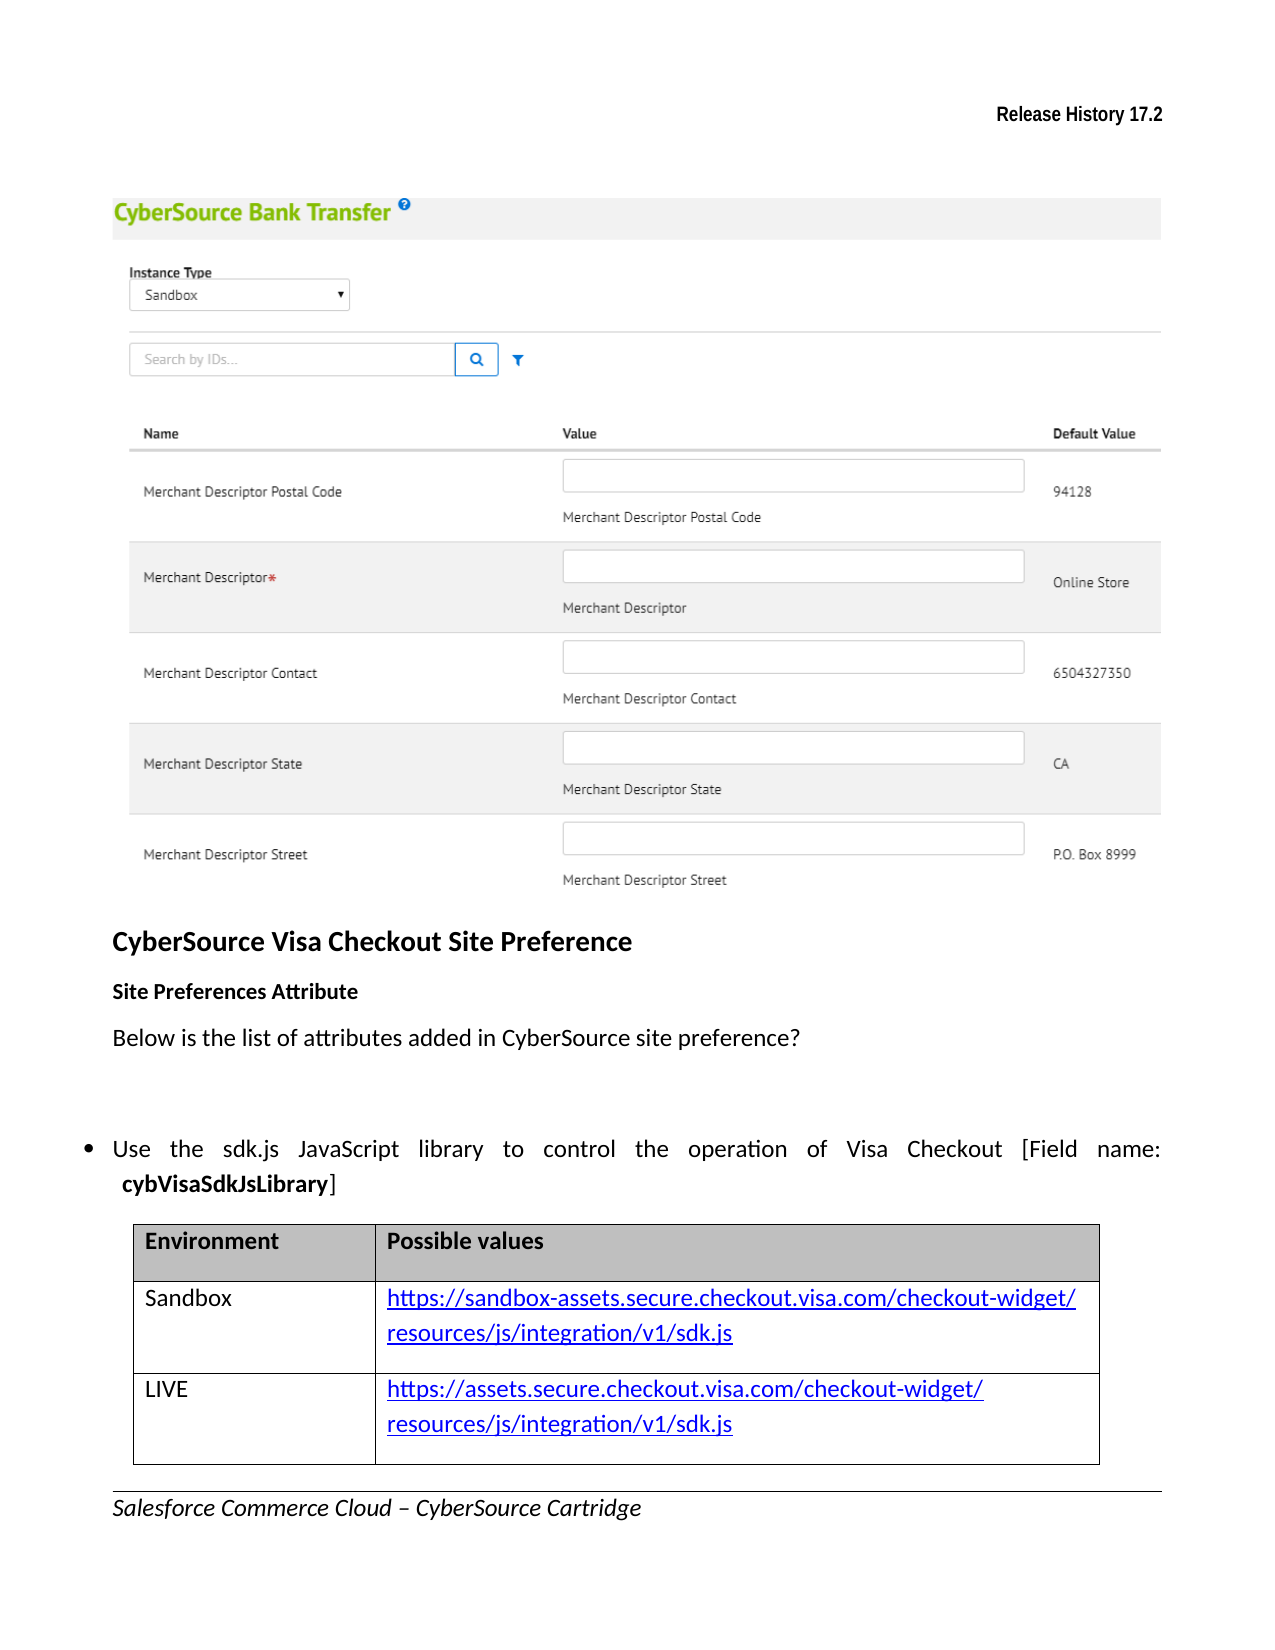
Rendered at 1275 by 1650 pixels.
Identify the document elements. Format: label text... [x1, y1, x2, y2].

subtitle Site Preferences Attribute [112, 977, 1162, 1005]
table_header Possible values [376, 1225, 1099, 1281]
list Use the sdk.js JavaScript library to control the operation of Visa Checkout [Field name: cybVisaSdkJsLibrary] [84, 1133, 1162, 1199]
subtitle CyberSource Visa Checkout Site Preference [112, 923, 1162, 959]
table_cell https://sandbox-assets.secure.checkout.visa.com/checkout-widget/resources/js/integration/v1/sdk.js [376, 1282, 1099, 1372]
text Below is the list of attributes added in CyberSource site preference? [112, 1022, 1162, 1052]
table_cell https://assets.secure.checkout.visa.com/checkout-widget/resources/js/integration/v1/sdk.js [376, 1374, 1099, 1464]
table_header Environment [134, 1225, 375, 1281]
table_cell LIVE [134, 1374, 375, 1464]
picture [112, 198, 1161, 894]
table_cell Sandbox [134, 1282, 375, 1372]
